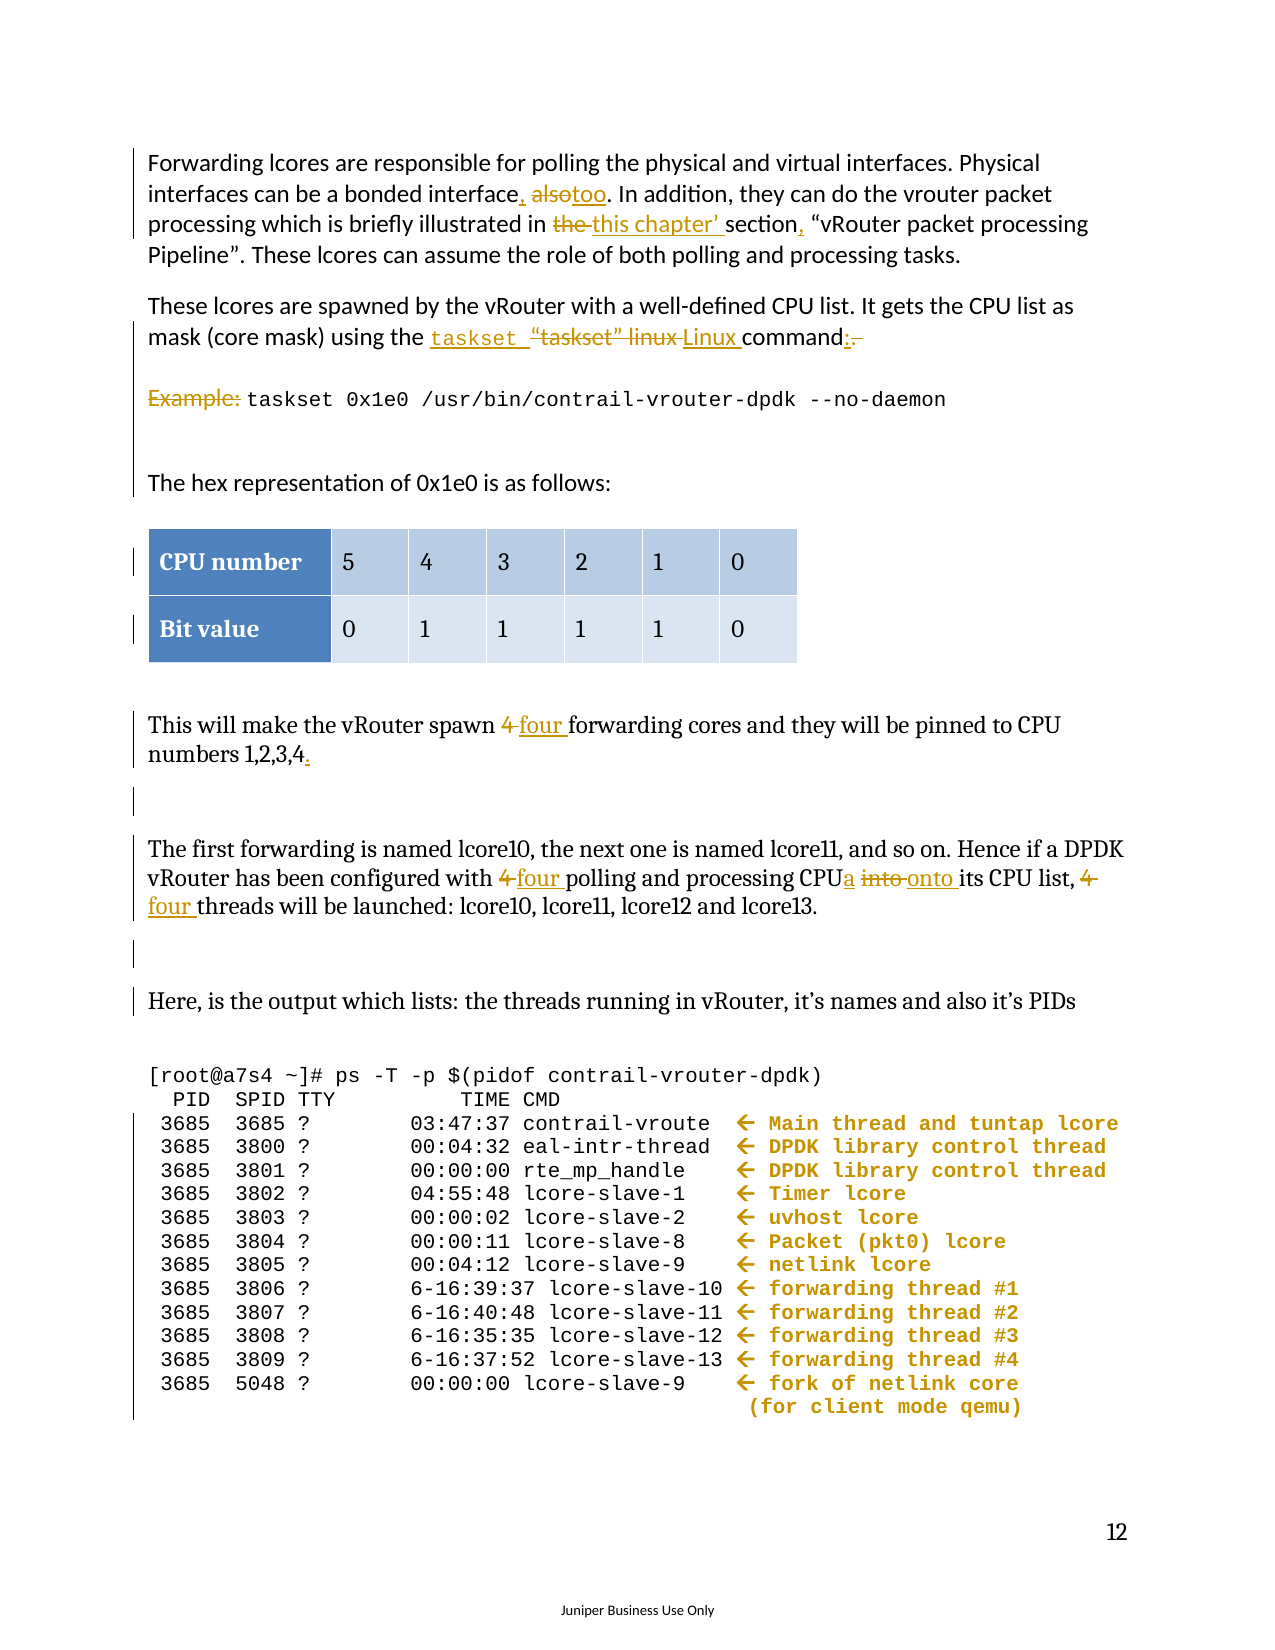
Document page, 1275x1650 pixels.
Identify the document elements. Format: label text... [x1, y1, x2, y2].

table_header 0 [720, 529, 797, 595]
text Here, is the output which lists: the threads running in vRouter, it’s names and also it’s PIDs [148, 987, 1127, 1016]
table_cell 1 [643, 596, 719, 662]
text 3685 3685 ? 03:47:37 contrail-vroute Main thread and tuntap lcore [148, 1112, 1127, 1136]
text The first forwarding is named lcore10, the next one is named lcore11, and so on. Hence if a DPDK vRouter has been configured with polling and processing CPU its CPU list, threads will be launched: lcore10, lcore11, lcore12 and lcore13. [148, 835, 1127, 921]
text 3685 3800 ? 00:04:32 eal-intr-thread DPDK library control thread [148, 1136, 1127, 1160]
text 3685 3807 ? 6-16:40:48 lcore-slave-11 forwarding thread #2 [148, 1302, 1127, 1325]
table_header 3 [487, 529, 564, 595]
text 3685 3805 ? 00:04:12 lcore-slave-9 netlink lcore [148, 1254, 1127, 1278]
text 3685 3809 ? 6-16:37:52 lcore-slave-13 forwarding thread #4 [148, 1349, 1127, 1373]
table_cell 1 [409, 596, 486, 662]
table_cell 0 [720, 596, 797, 662]
text These lcores are spawned by the vRouter with a well-defined CPU list. It gets the CPU list as mask (core mask) using the command [148, 291, 1127, 352]
table_cell 0 [332, 596, 408, 662]
text 3685 3802 ? 04:55:48 lcore-slave-1 Timer lcore [148, 1183, 1127, 1207]
text PID SPID TTY TIME CMD [148, 1089, 1127, 1112]
table_header 2 [565, 529, 642, 595]
table_cell 1 [565, 596, 642, 662]
text 3685 3803 ? 00:00:02 lcore-slave-2 uvhost lcore [148, 1207, 1127, 1231]
table_header 5 [332, 529, 408, 595]
table_header 1 [643, 529, 719, 595]
text 3685 3808 ? 6-16:35:35 lcore-slave-12 forwarding thread #3 [148, 1325, 1127, 1349]
text 3685 5048 ? 00:00:00 lcore-slave-9 fork of netlink core (for client mode qemu) [148, 1373, 1127, 1420]
table_cell 1 [487, 596, 564, 662]
text The hex representation of 0x1e0 is as follows: [148, 467, 1127, 497]
text This will make the vRouter spawn forwarding cores and they will be pinned to CPU numbers 1,2,3,4 [148, 711, 1127, 768]
text 3685 3804 ? 00:00:11 lcore-slave-8 Packet (pkt0) lcore [148, 1231, 1127, 1254]
text Forwarding lcores are responsible for polling the physical and virtual interfaces. Physical interfaces can be a bonded interface . In addition, they can do the vrouter packet processing which is briefly illustrated in section “vRouter packet processing Pipeline”. These lcores can assume the role of both polling and processing tasks. [148, 148, 1127, 270]
text 3685 3806 ? 6-16:39:37 lcore-slave-10 forwarding thread #1 [148, 1278, 1127, 1302]
text [root@a7s4 ~]# ps -T -p $(pidof contrail-vrouter-dpdk) [148, 1065, 1127, 1089]
text 3685 3801 ? 00:00:00 rte_mp_handle DPDK library control thread [148, 1160, 1127, 1183]
table_cell Bit value [149, 596, 331, 662]
text taskset 0x1e0 /usr/bin/contrail-vrouter-dpdk --no-daemon [148, 382, 1127, 413]
table_header 4 [409, 529, 486, 595]
table_header CPU number [149, 529, 331, 595]
